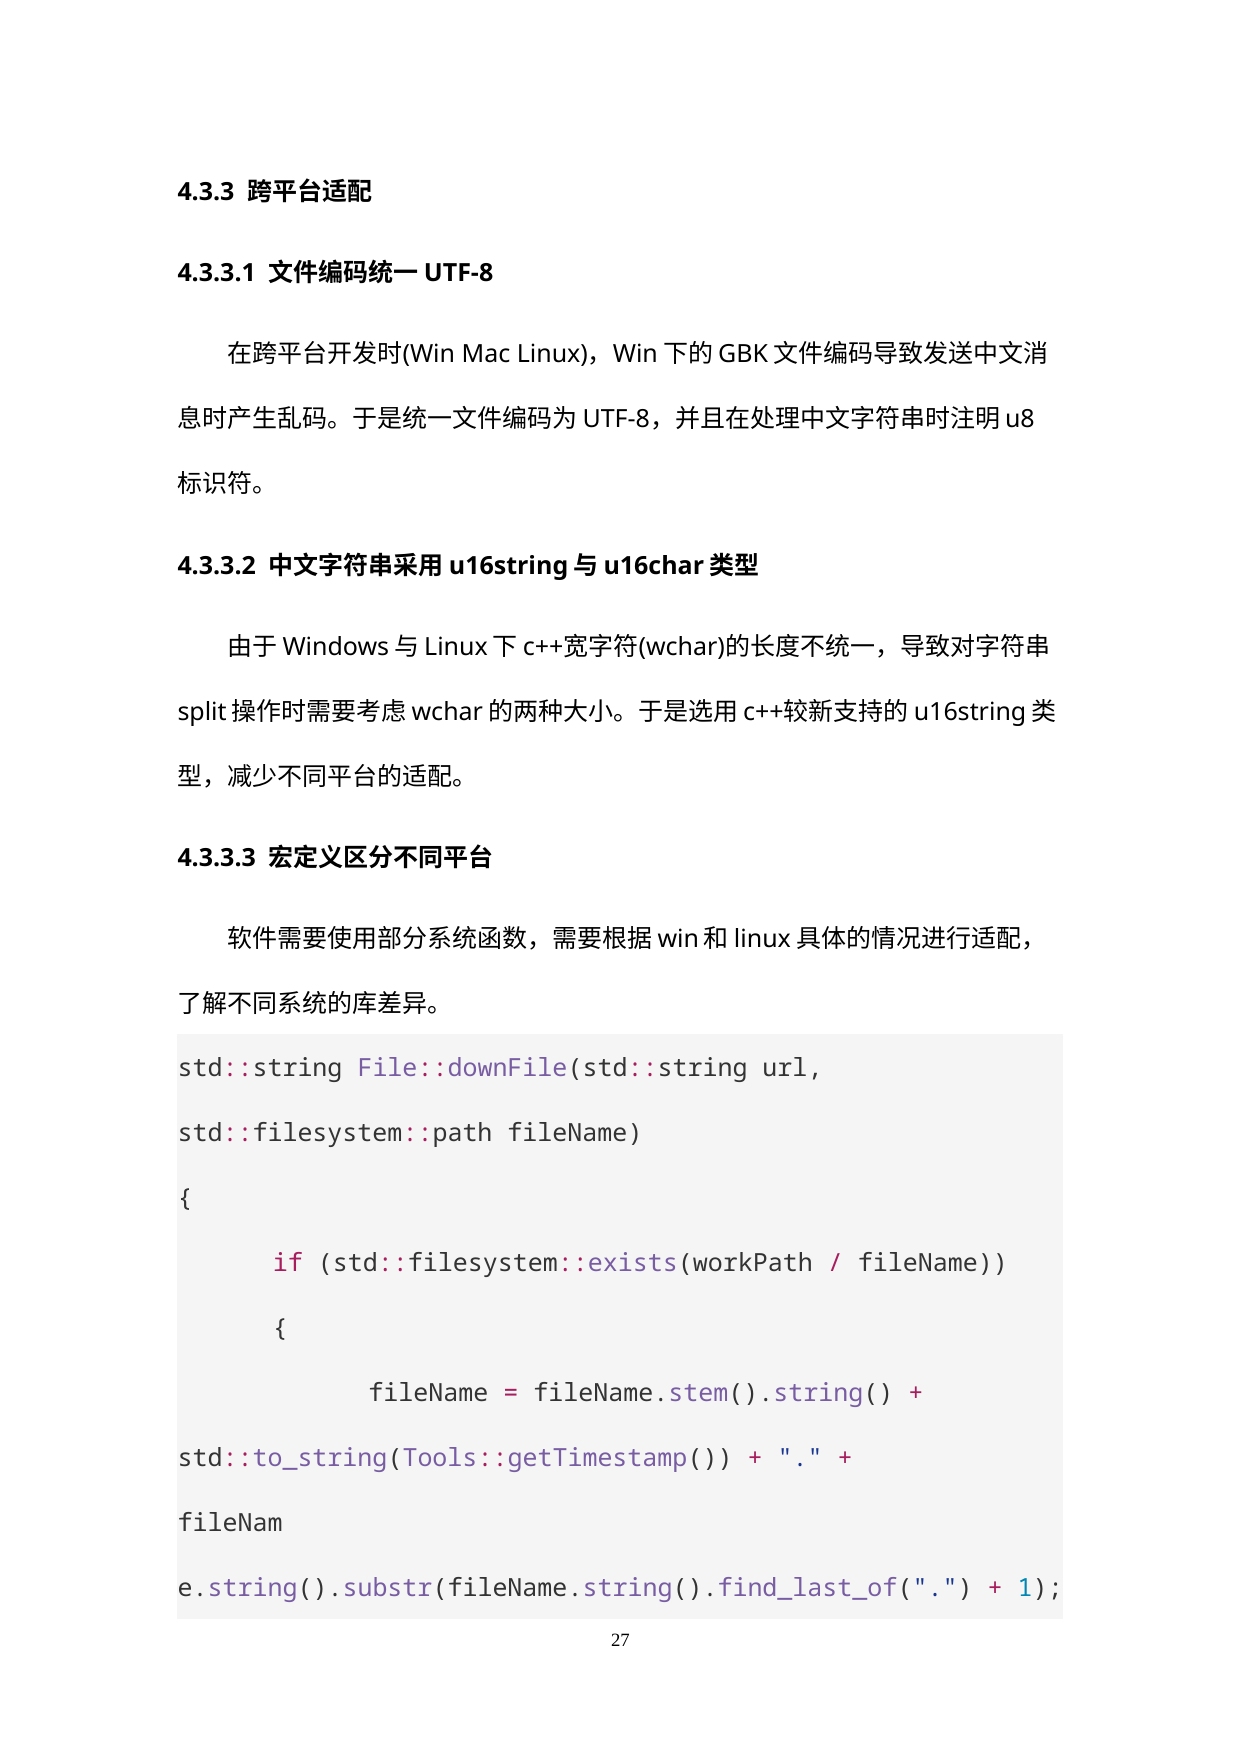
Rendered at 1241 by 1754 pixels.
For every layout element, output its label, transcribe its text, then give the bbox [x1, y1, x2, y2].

text 在跨平台开发时(Win Mac Linux)，Win下的GBK文件编码导致发送中文消息时产生乱码。于是统一文件编码为UTF-8，并且在处理中文字符串时注明u8标识符。 [177, 319, 1063, 514]
subtitle 文件编码统一UTF-8 [177, 238, 1063, 303]
text { [177, 1164, 1063, 1229]
subtitle 中文字符串采用u16string与u16char类型 [177, 531, 1063, 596]
text 由于Windows与Linux下c++宽字符(wchar)的长度不统一，导致对字符串split操作时需要考虑wchar的两种大小。于是选用c++较新支持的u16string类型，减少不同平台的适配。 [177, 612, 1063, 807]
text std::string File::downFile(std::string url, std::filesystem::path fileName) [177, 1034, 1063, 1164]
text { [177, 1294, 1063, 1359]
text 软件需要使用部分系统函数，需要根据win和linux具体的情况进行适配，了解不同系统的库差异。 [177, 904, 1063, 1034]
text fileName = fileName.stem().string() + std::to_string(Tools::getTimestamp()) + "." + fileName.string().substr(fileName.string().find_last_of(".") + 1); [177, 1359, 1063, 1619]
subtitle 跨平台适配 [177, 157, 1063, 222]
text if (std::filesystem::exists(workPath / fileName)) [177, 1229, 1063, 1294]
subtitle 宏定义区分不同平台 [177, 823, 1063, 888]
